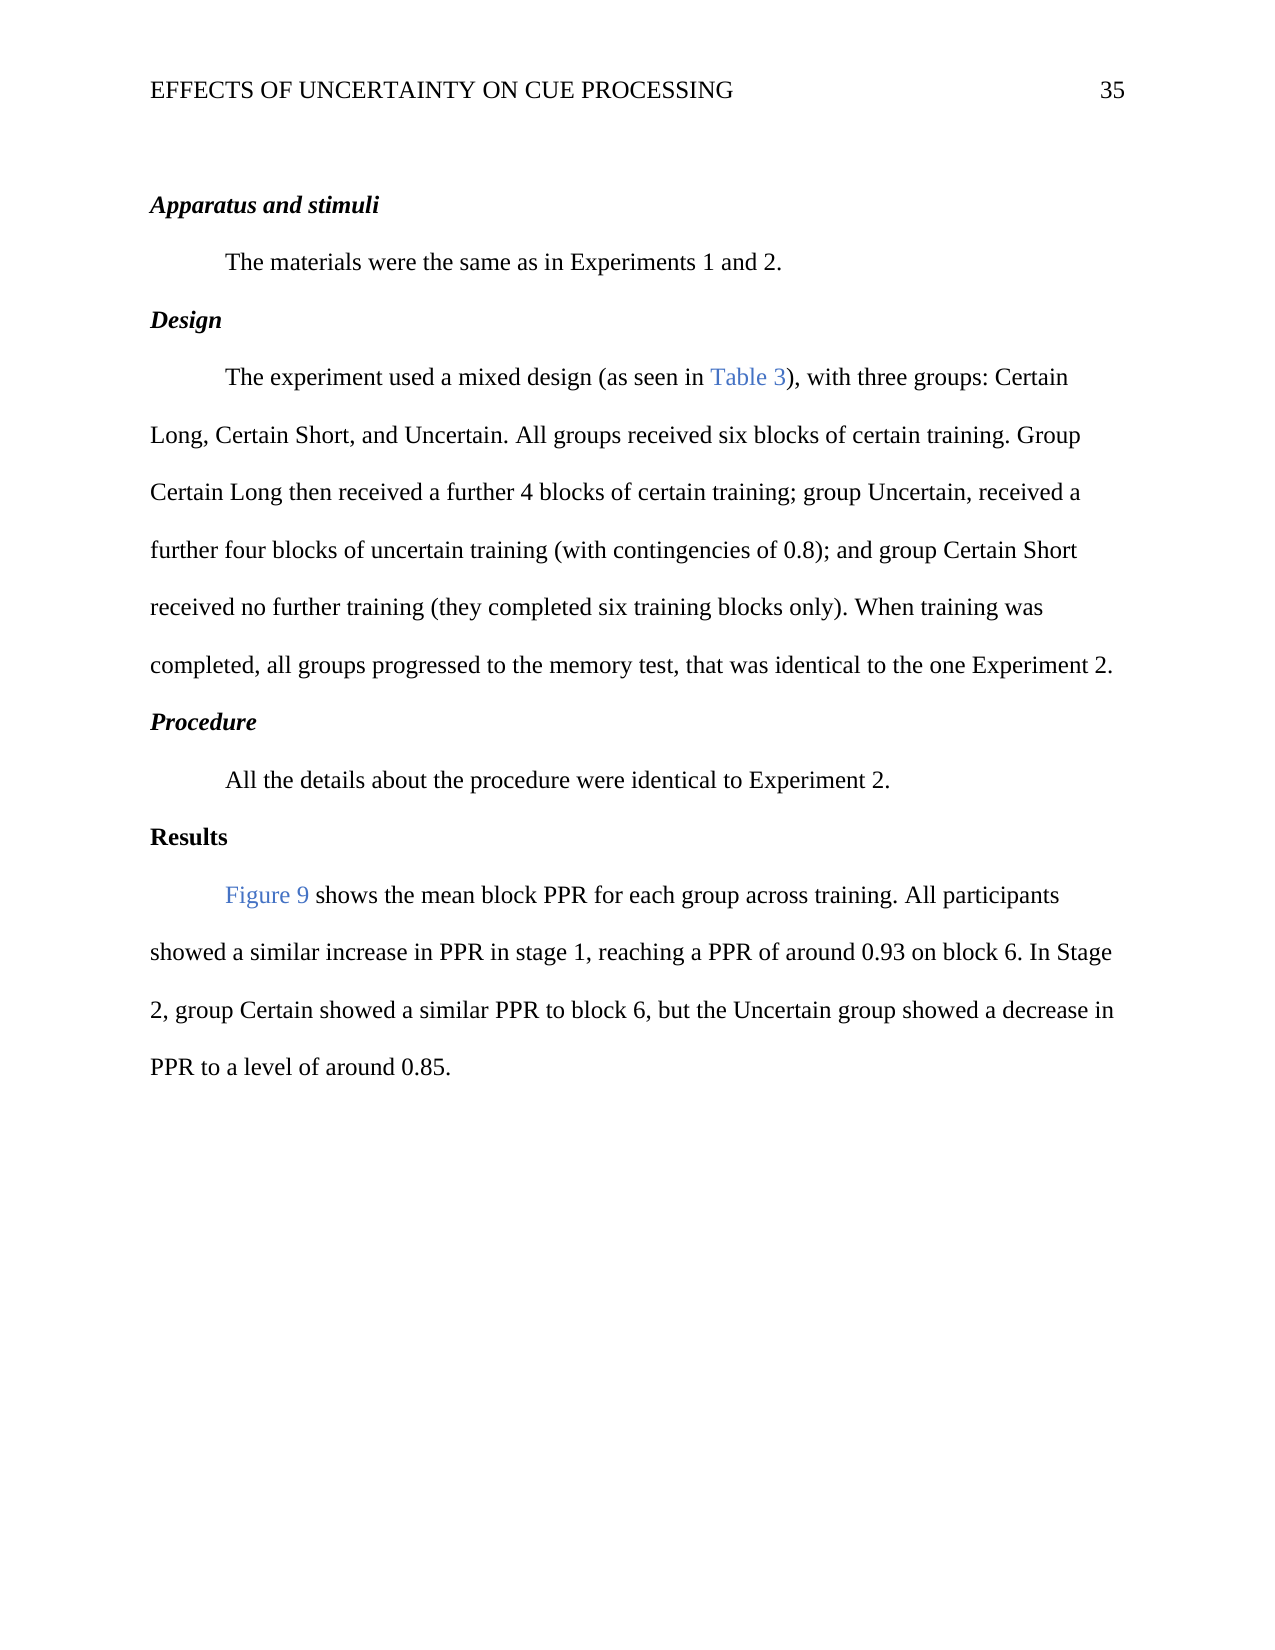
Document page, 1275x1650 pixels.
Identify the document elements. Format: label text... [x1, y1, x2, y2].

subtitle Procedure [150, 707, 1125, 736]
text The materials were the same as in Experiments 1 and 2. [150, 247, 1125, 276]
text The experiment used a mixed design (as seen in Table 3), with three groups: Certain Long, Certain Short, and Uncertain. All groups received six blocks of certain training. Group Certain Long then received a further 4 blocks of certain training; group Uncertain, received a further four blocks of uncertain training (with contingencies of 0.8); and group Certain Short received no further training (they completed six training blocks only). When training was completed, all groups progressed to the memory test, that was identical to the one Experiment 2. [150, 362, 1125, 679]
text All the details about the procedure were identical to Experiment 2. [150, 765, 1125, 794]
subtitle Apparatus and stimuli [150, 190, 1125, 219]
text Figure 9 shows the mean block PPR for each group across training. All participants showed a similar increase in PPR in stage 1, reaching a PPR of around 0.93 on block 6. In Stage 2, group Certain showed a similar PPR to block 6, but the Uncertain group showed a decrease in PPR to a level of around 0.85. [150, 880, 1125, 1081]
subtitle Design [150, 305, 1125, 334]
subtitle Results [150, 822, 1125, 851]
